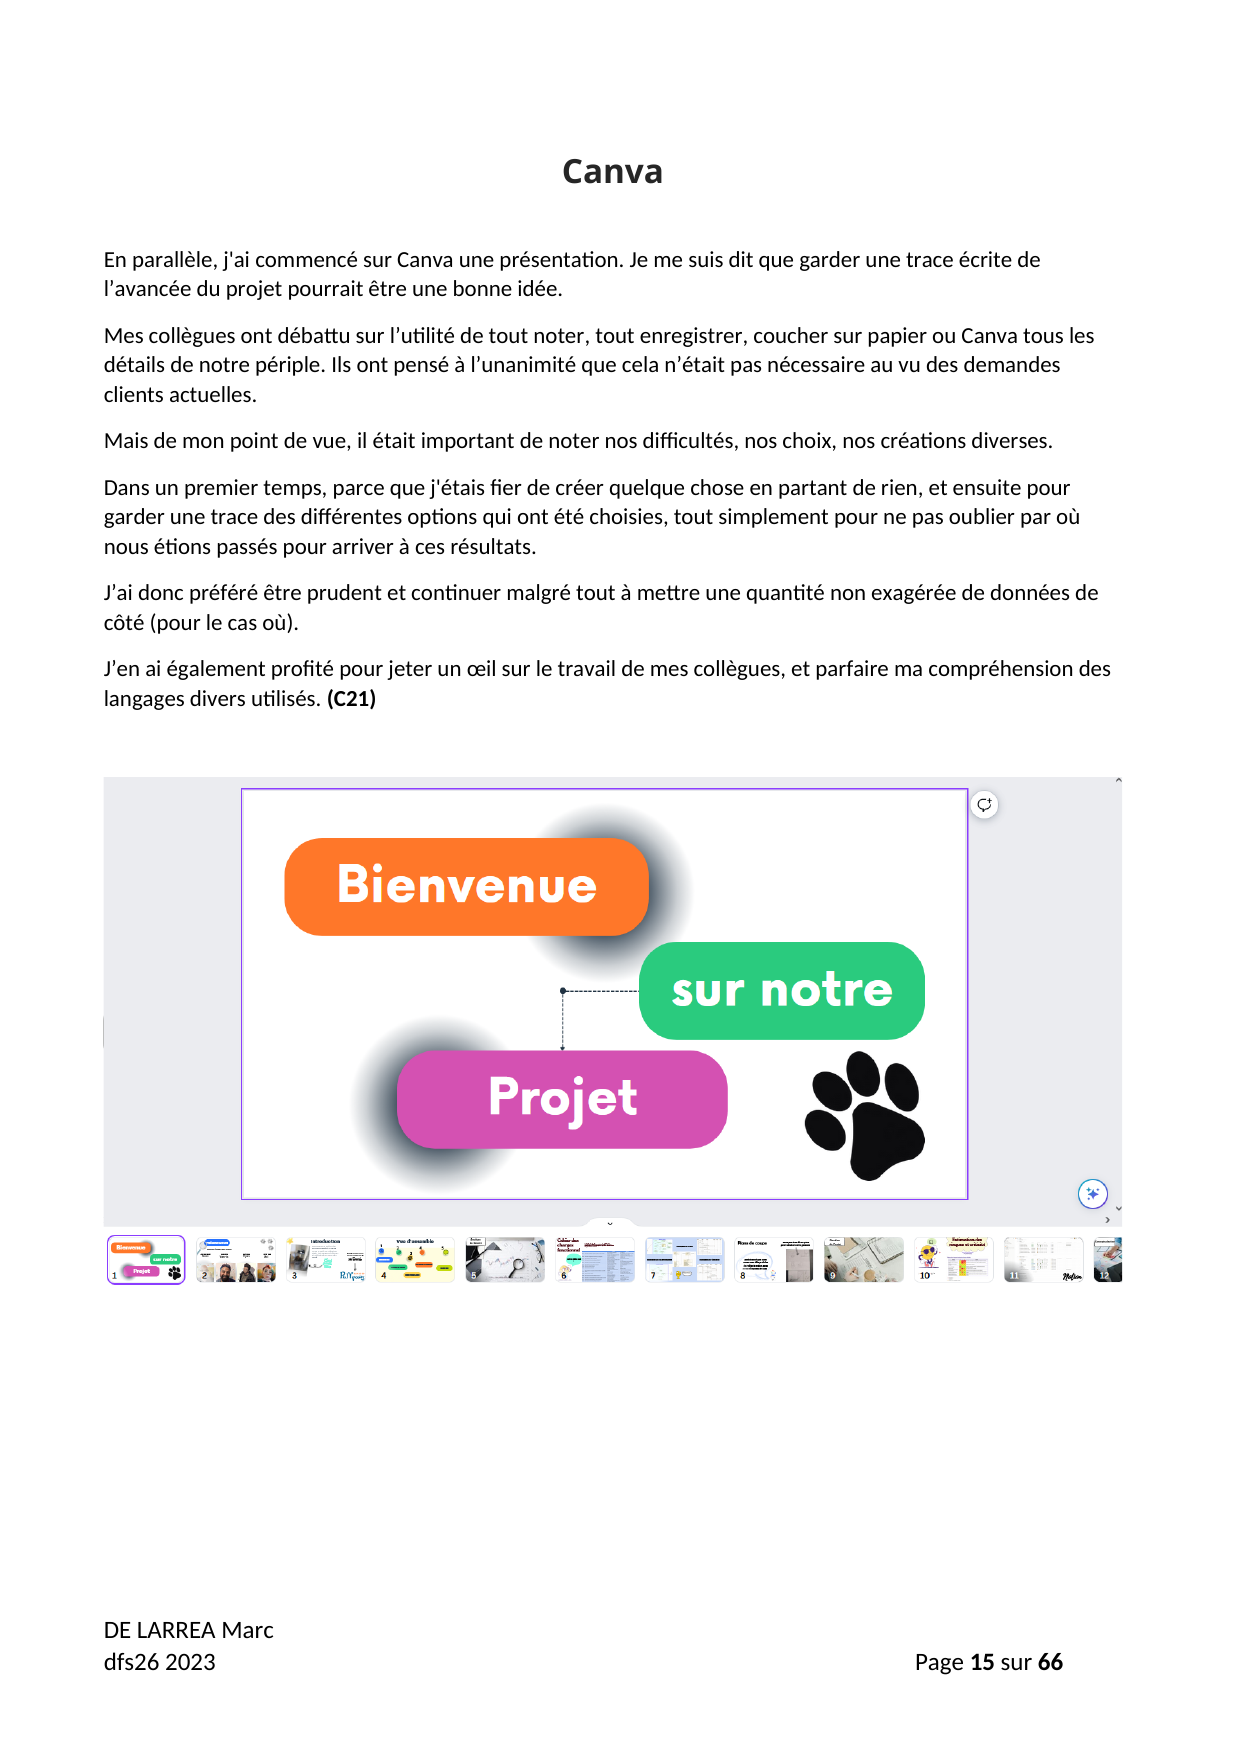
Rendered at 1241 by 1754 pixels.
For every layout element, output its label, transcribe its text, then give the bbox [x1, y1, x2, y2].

text Mais de mon point de vue, il était important de noter nos difficultés, nos choix, nos créations diverses. [103, 426, 1122, 454]
text J’en ai également profité pour jeter un œil sur le travail de mes collègues, et parfaire ma compréhension des langages divers utilisés. (C21) [103, 654, 1122, 712]
text Dans un premier temps, parce que j'étais fier de créer quelque chose en partant de rien, et ensuite pour garder une trace des différentes options qui ont été choisies, tout simplement pour ne pas oublier par où nous étions passés pour arriver à ces résultats. [103, 473, 1122, 560]
text En parallèle, j'ai commencé sur Canva une présentation. Je me suis dit que garder une trace écrite de l’avancée du projet pourrait être une bonne idée. [103, 245, 1122, 302]
picture [103, 777, 1123, 1292]
text J’ai donc préféré être prudent et continuer malgré tout à mettre une quantité non exagérée de données de côté (pour le cas où). [103, 578, 1122, 636]
text Mes collègues ont débattu sur l’utilité de tout noter, tout enregistrer, coucher sur papier ou Canva tous les détails de notre périple. Ils ont pensé à l’unanimité que cela n’était pas nécessaire au vu des demandes clients actuelles. [103, 321, 1122, 408]
subtitle Canva [103, 148, 1122, 193]
